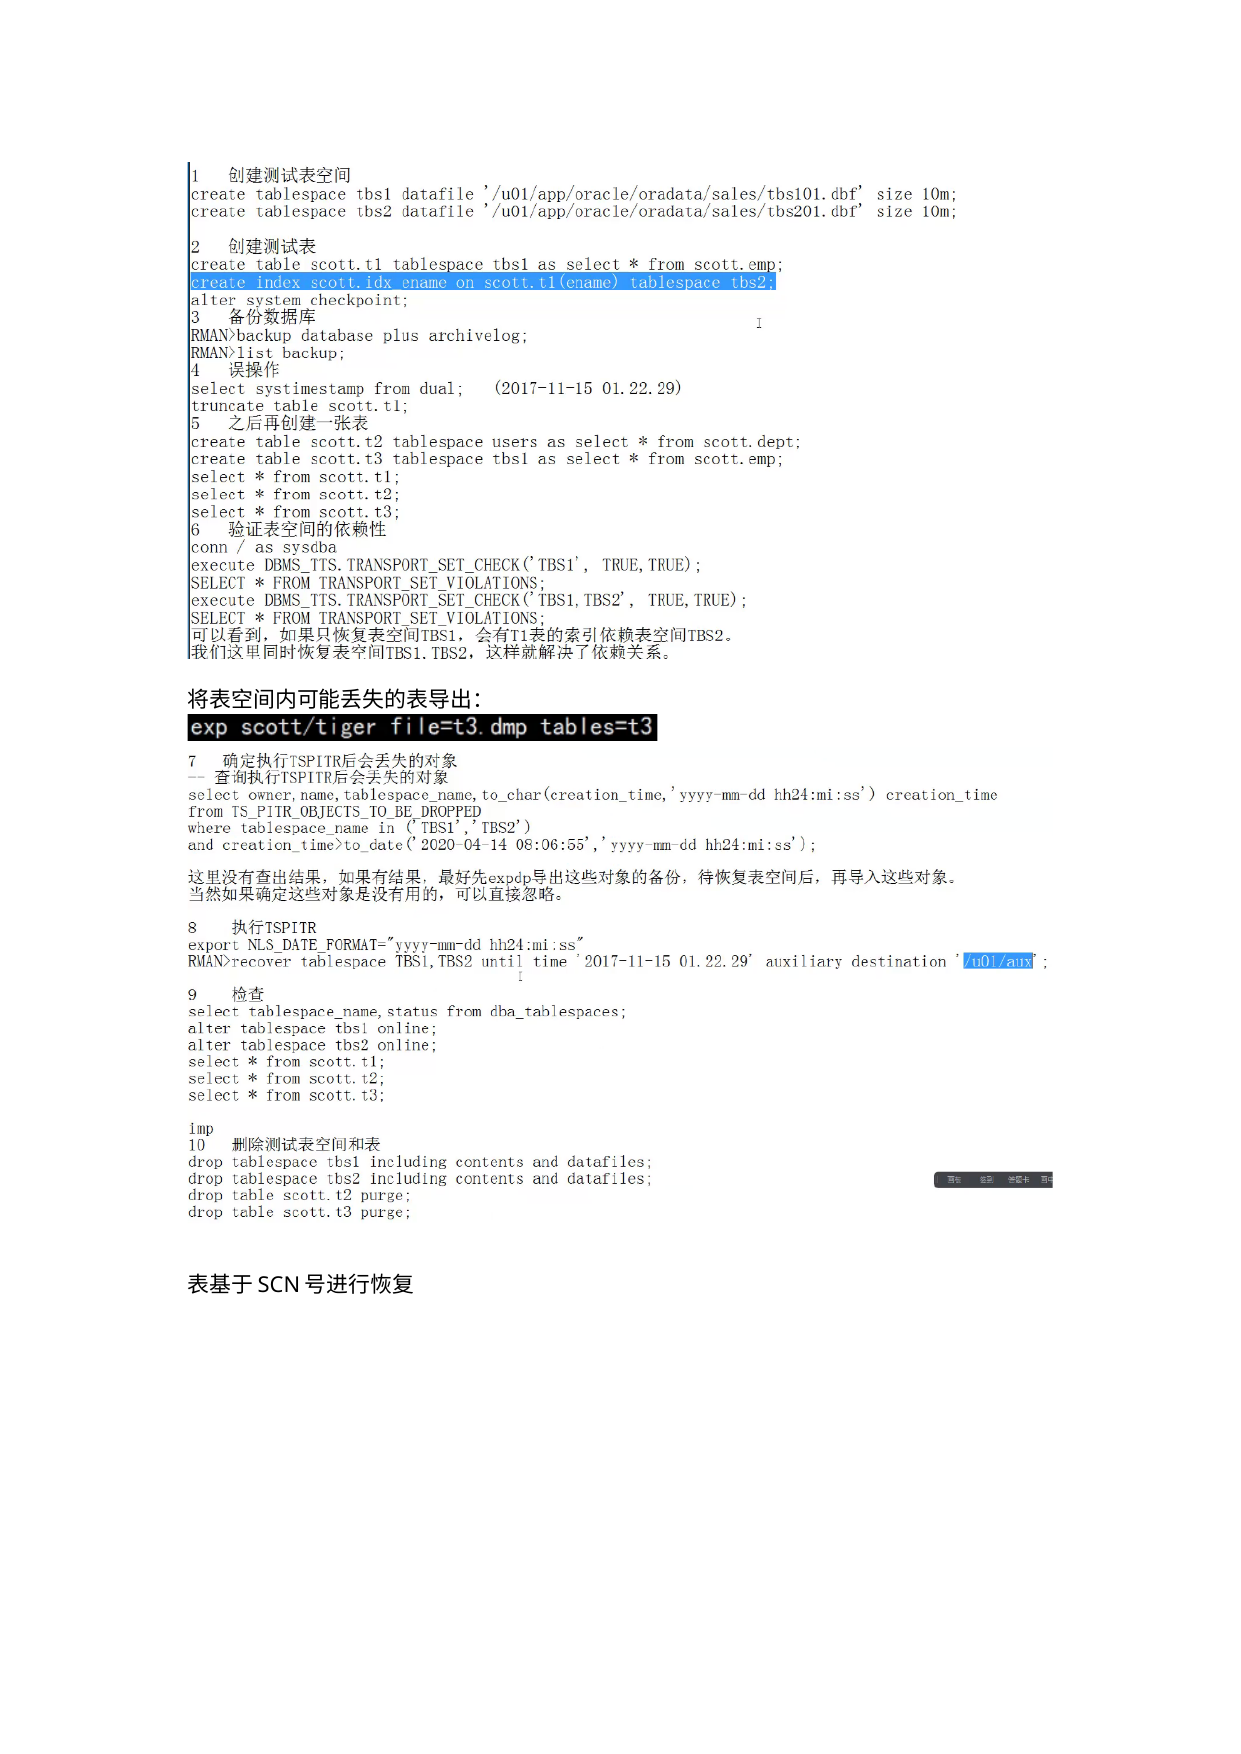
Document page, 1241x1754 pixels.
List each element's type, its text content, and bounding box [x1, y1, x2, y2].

picture [187, 714, 658, 741]
picture [187, 747, 1053, 1224]
text 将表空间内可能丢失的表导出： [187, 682, 1053, 714]
picture [187, 162, 956, 659]
text 表基于SCN号进行恢复 [187, 1267, 1053, 1299]
